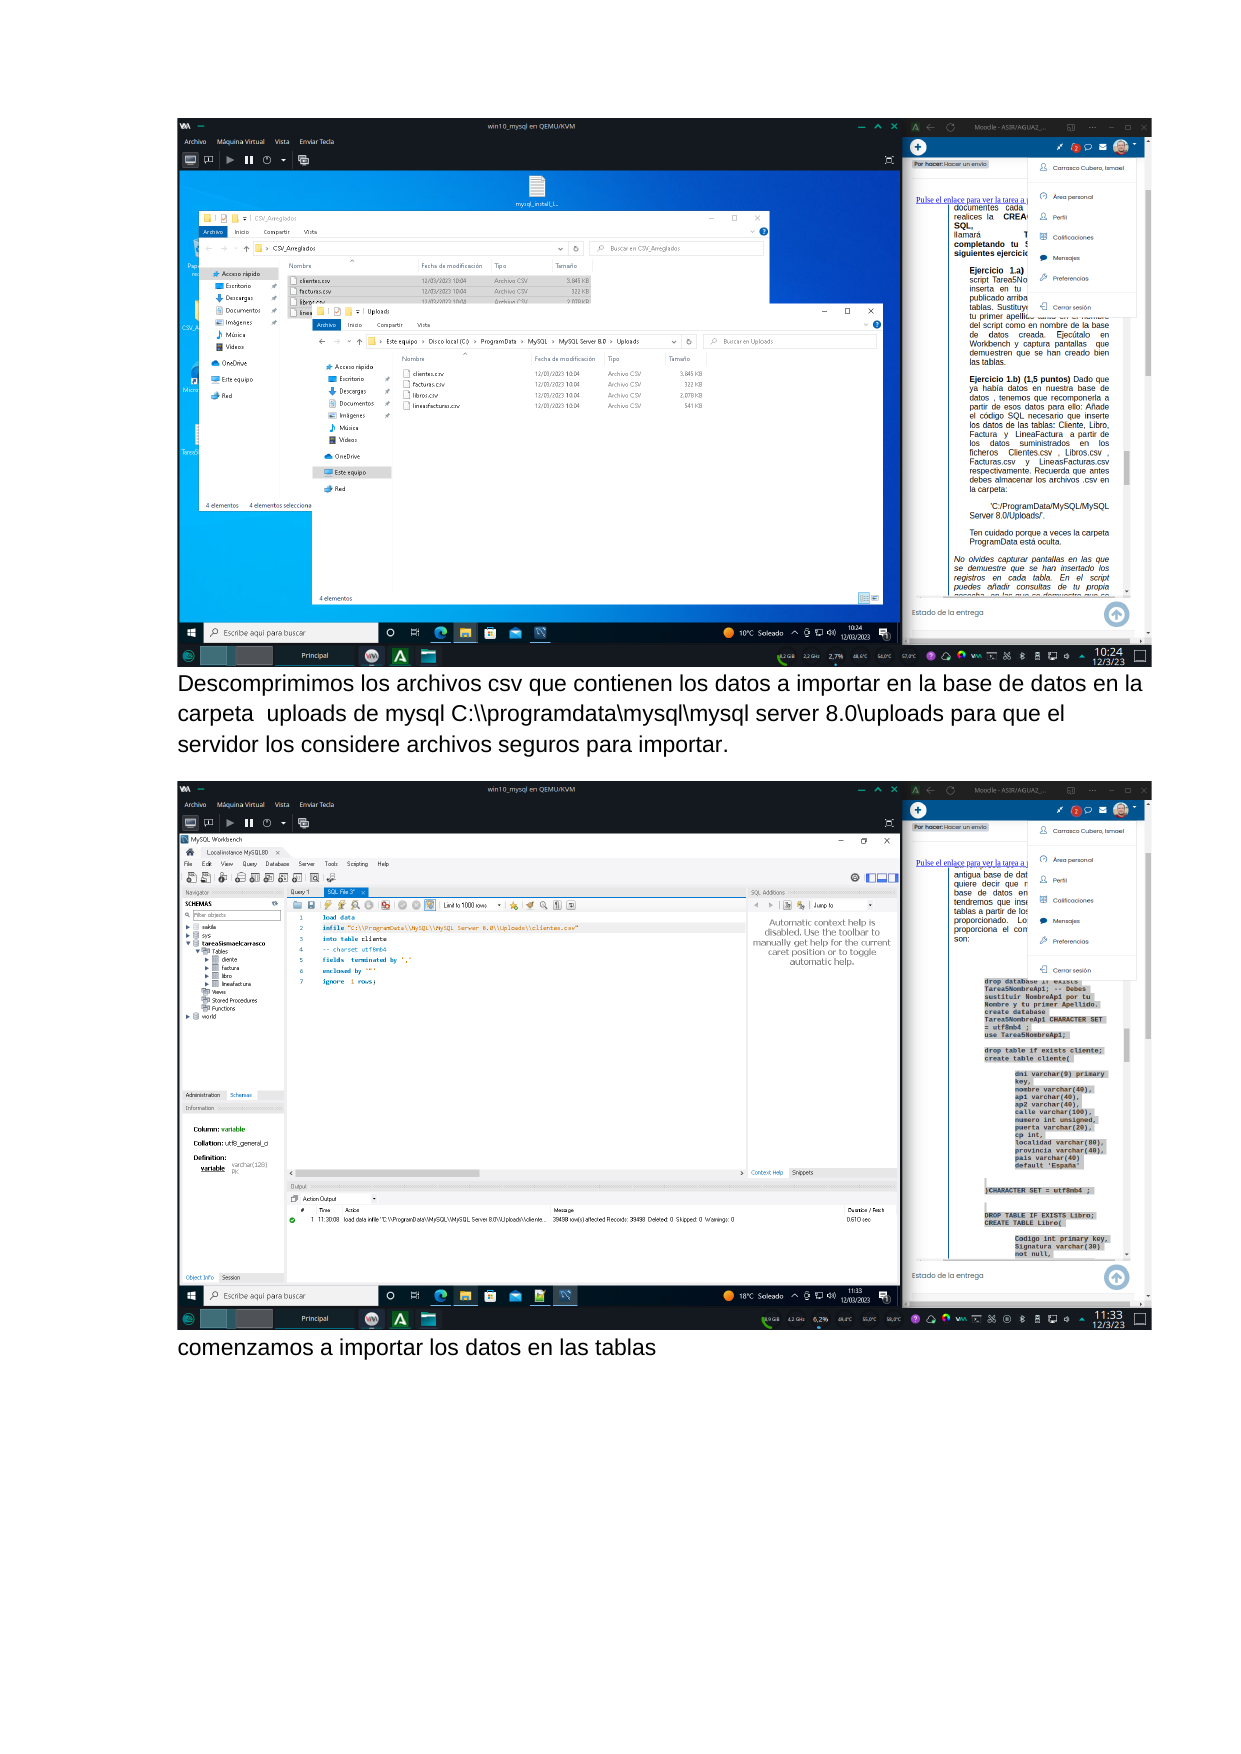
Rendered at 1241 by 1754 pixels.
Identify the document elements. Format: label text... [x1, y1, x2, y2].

text comenzamos a importar los datos en las tablas [177, 1330, 1152, 1360]
text Descomprimimos los archivos csv que contienen los datos a importar en la base de datos en la carpeta uploads de mysql C:\\programdata\mysql\mysql server 8.0\uploads para que el servidor los considere archivos seguros para importar. [177, 667, 1152, 757]
picture [177, 781, 1152, 1330]
picture [177, 118, 1152, 667]
